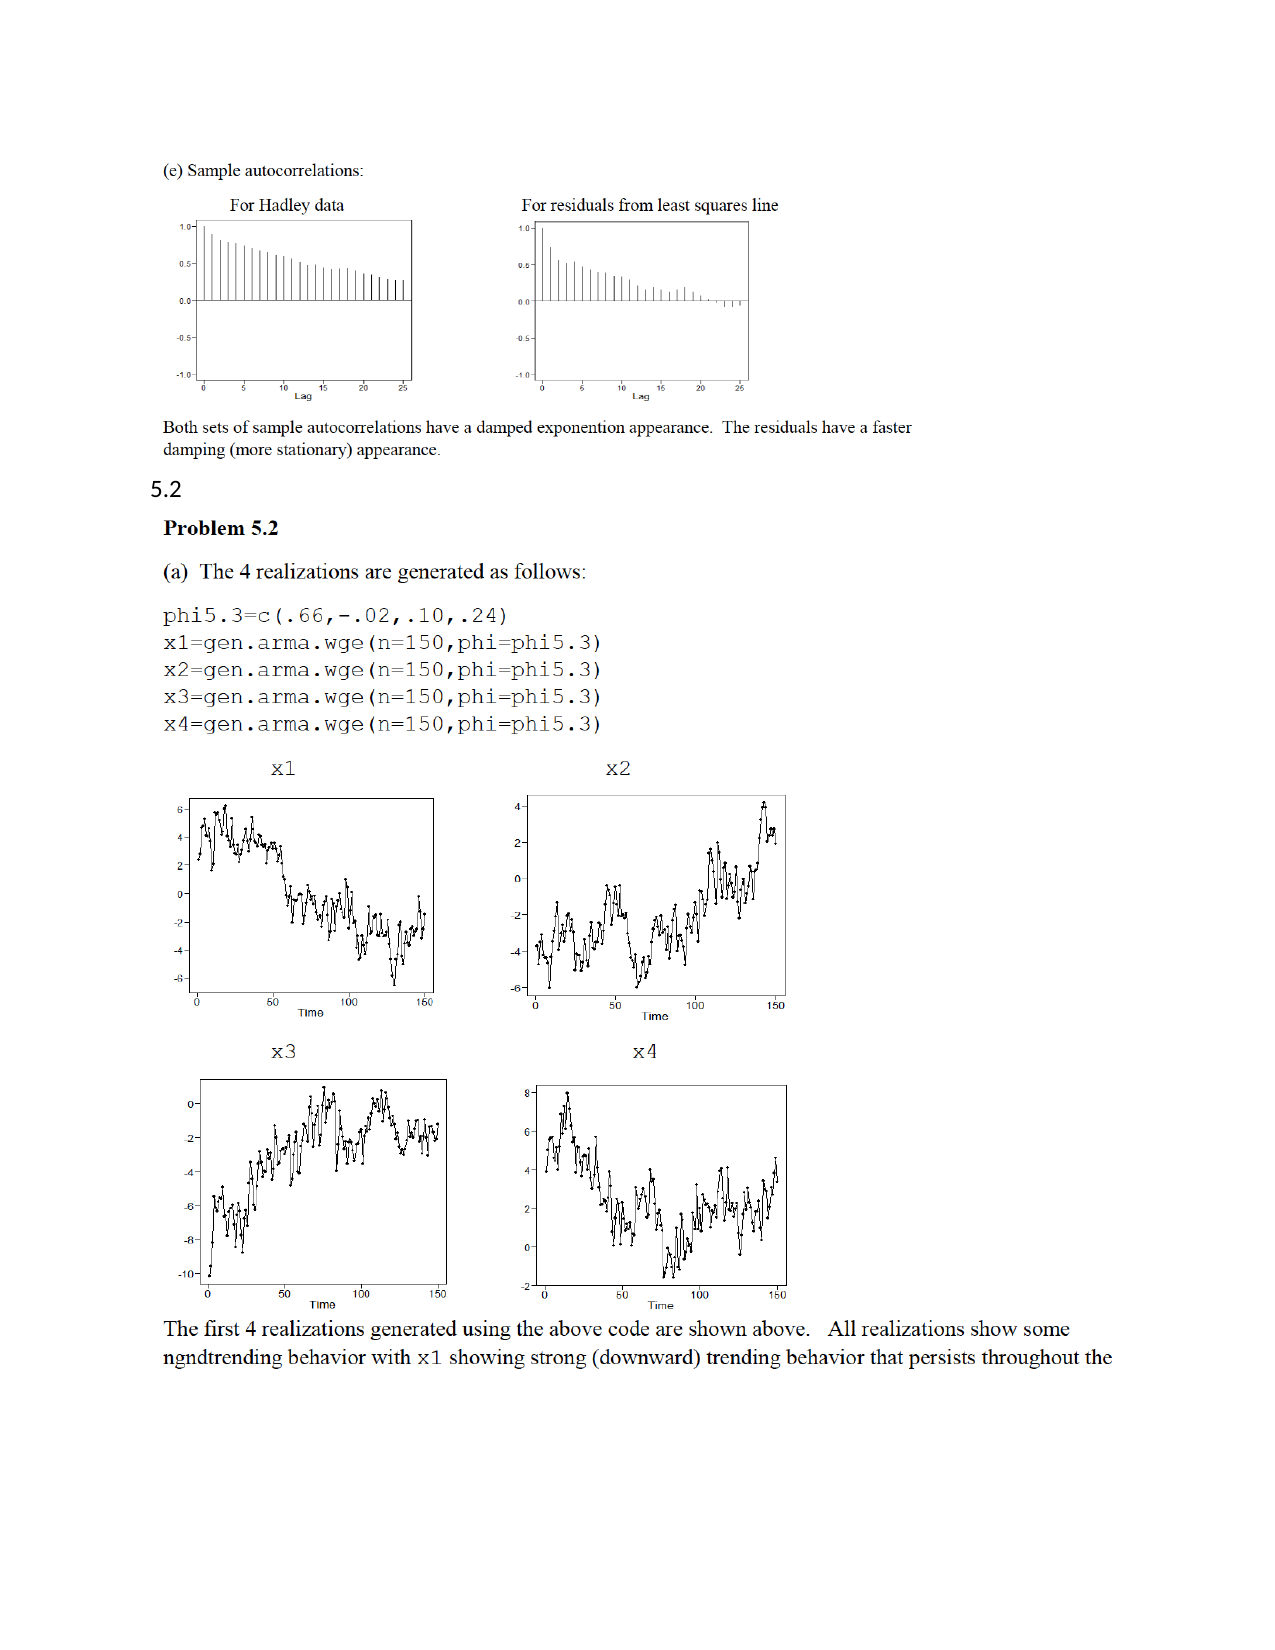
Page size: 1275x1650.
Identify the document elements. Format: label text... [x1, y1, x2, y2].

text 5.2 [150, 473, 1125, 503]
picture [150, 150, 932, 474]
picture [150, 503, 1125, 1388]
